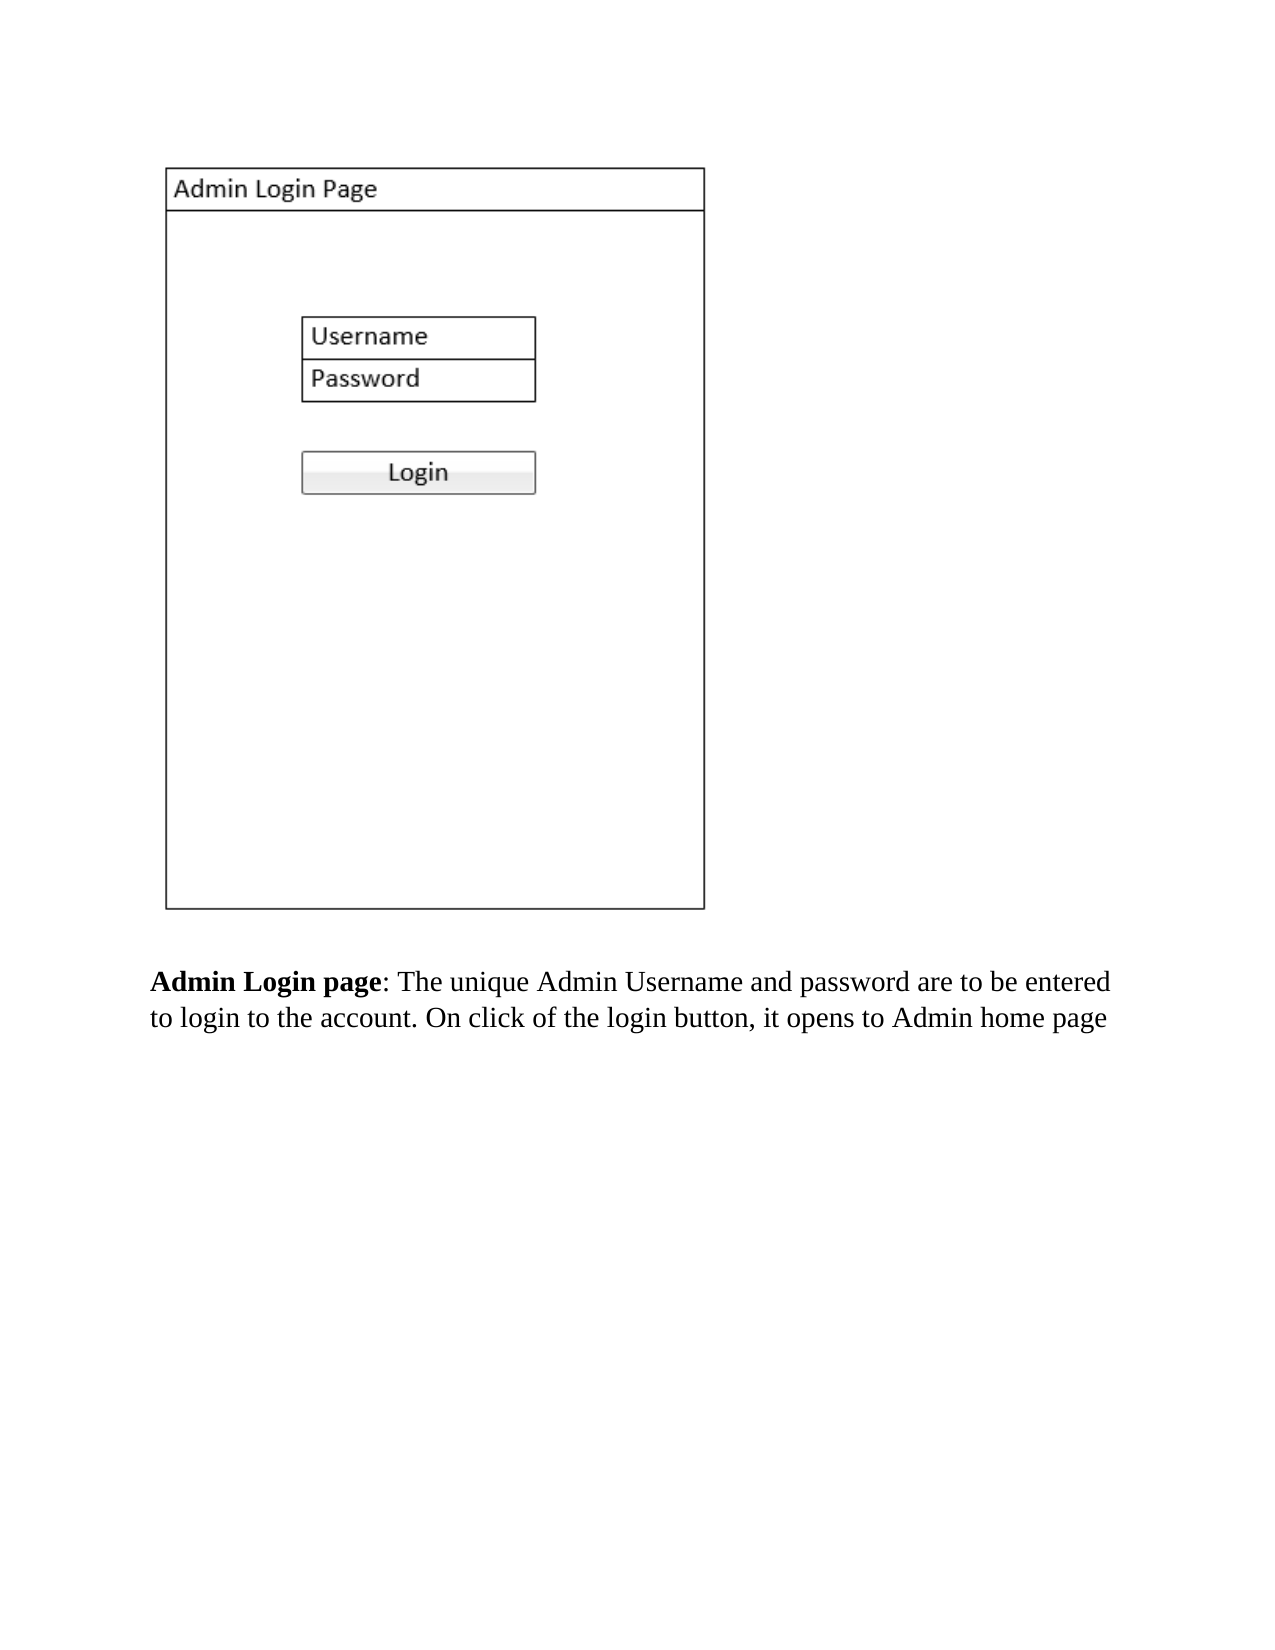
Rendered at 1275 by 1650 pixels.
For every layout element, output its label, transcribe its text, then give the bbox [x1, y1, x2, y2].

text Admin Login page: The unique Admin Username and password are to be entered to login to the account. On click of the login button, it opens to Admin home page [150, 964, 1125, 1034]
picture [150, 150, 735, 946]
